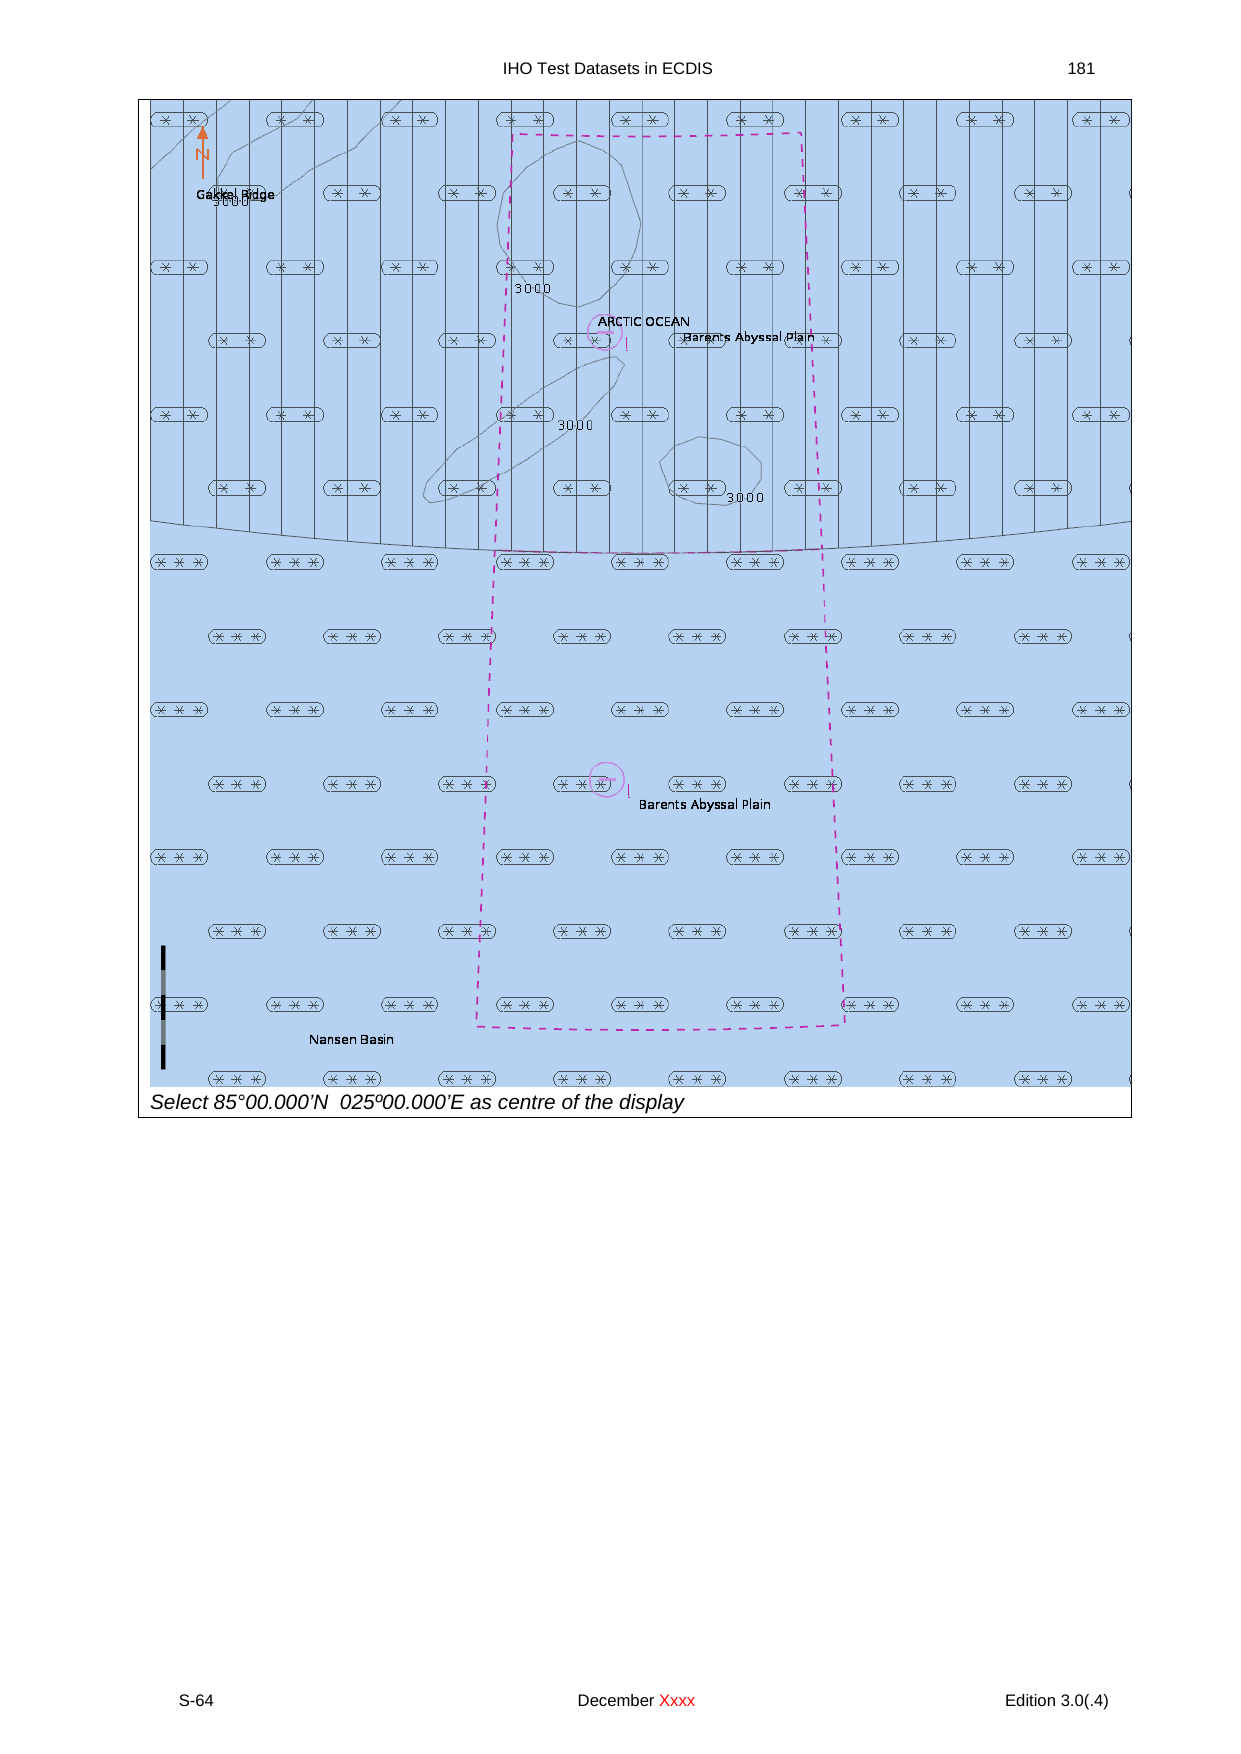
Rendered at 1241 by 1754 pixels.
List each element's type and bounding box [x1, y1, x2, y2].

picture [150, 100, 1132, 1087]
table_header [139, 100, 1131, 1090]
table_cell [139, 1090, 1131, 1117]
